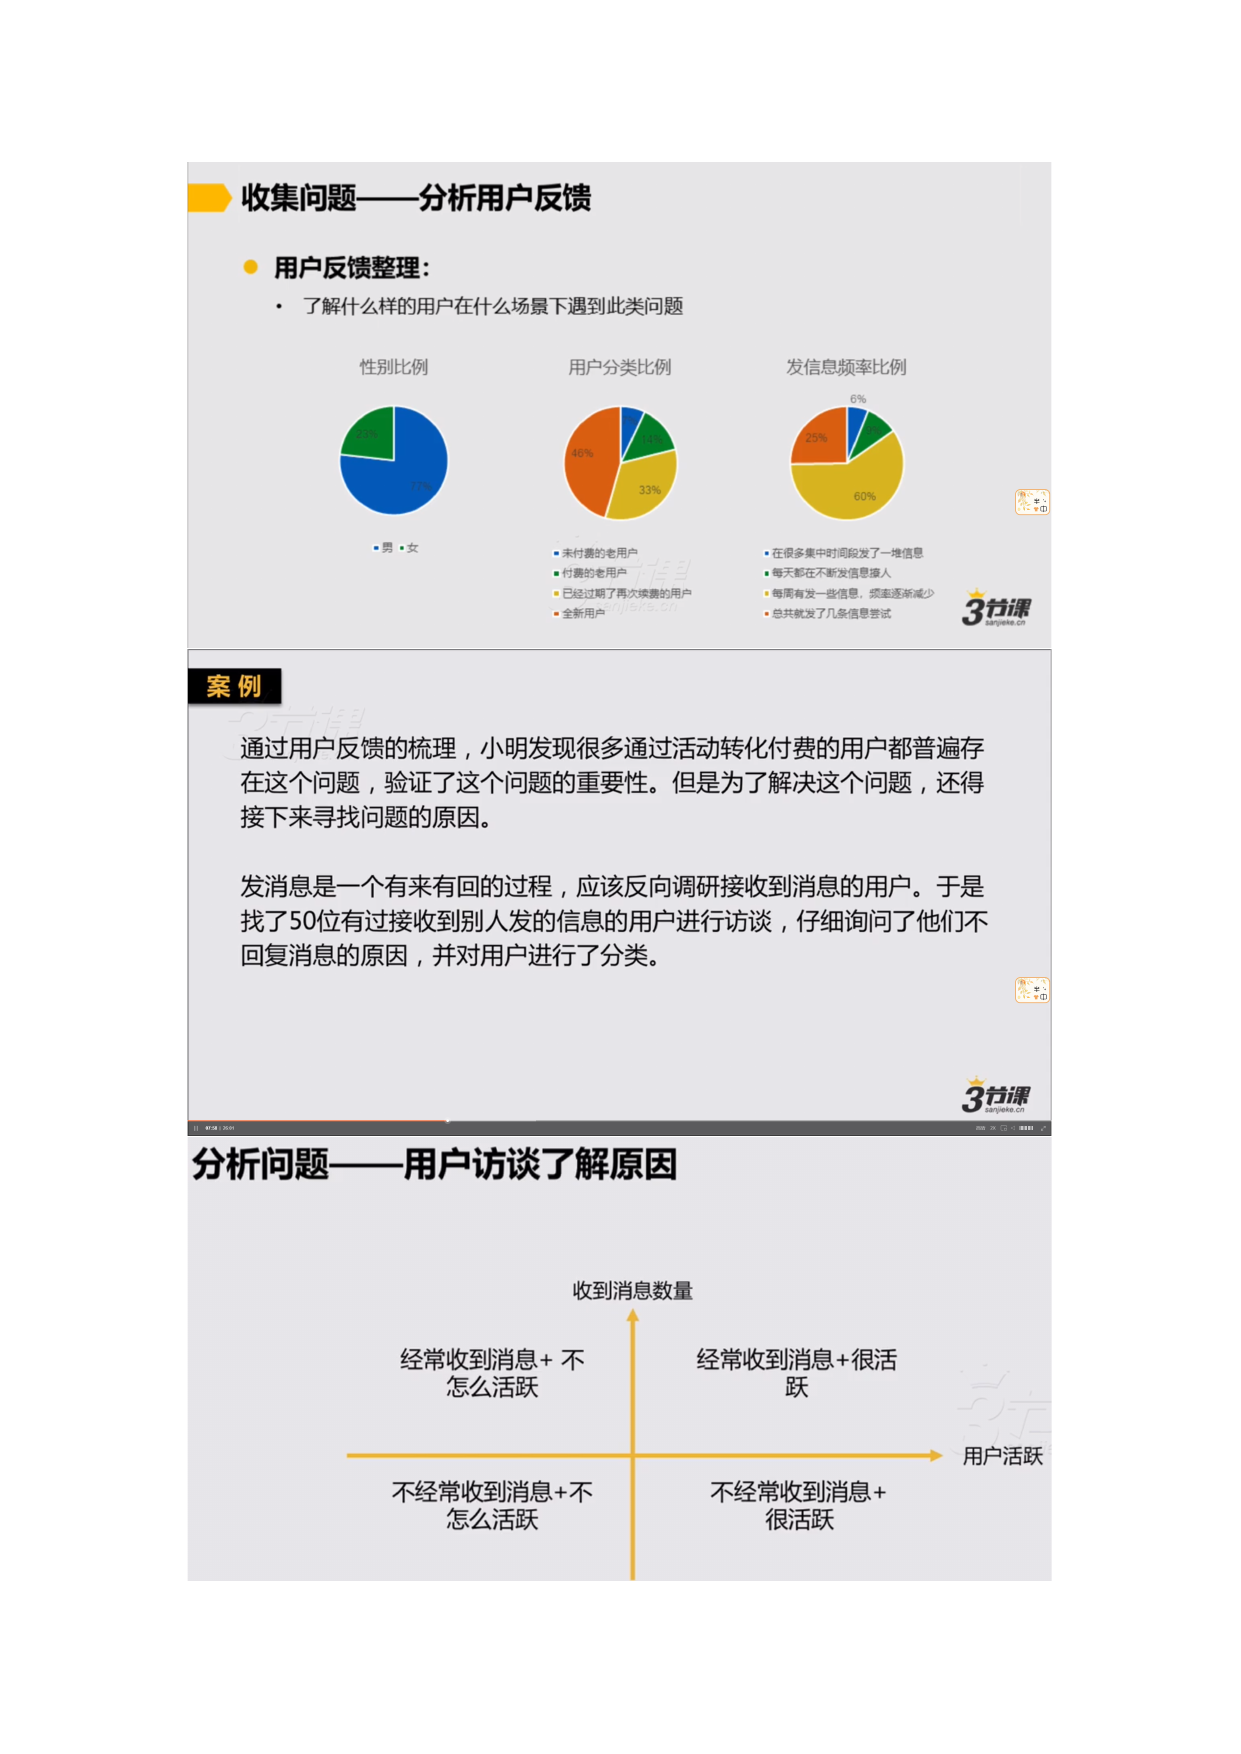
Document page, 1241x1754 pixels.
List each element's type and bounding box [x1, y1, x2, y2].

picture [187, 649, 1052, 1136]
picture [187, 162, 1052, 648]
picture [187, 1137, 1052, 1581]
